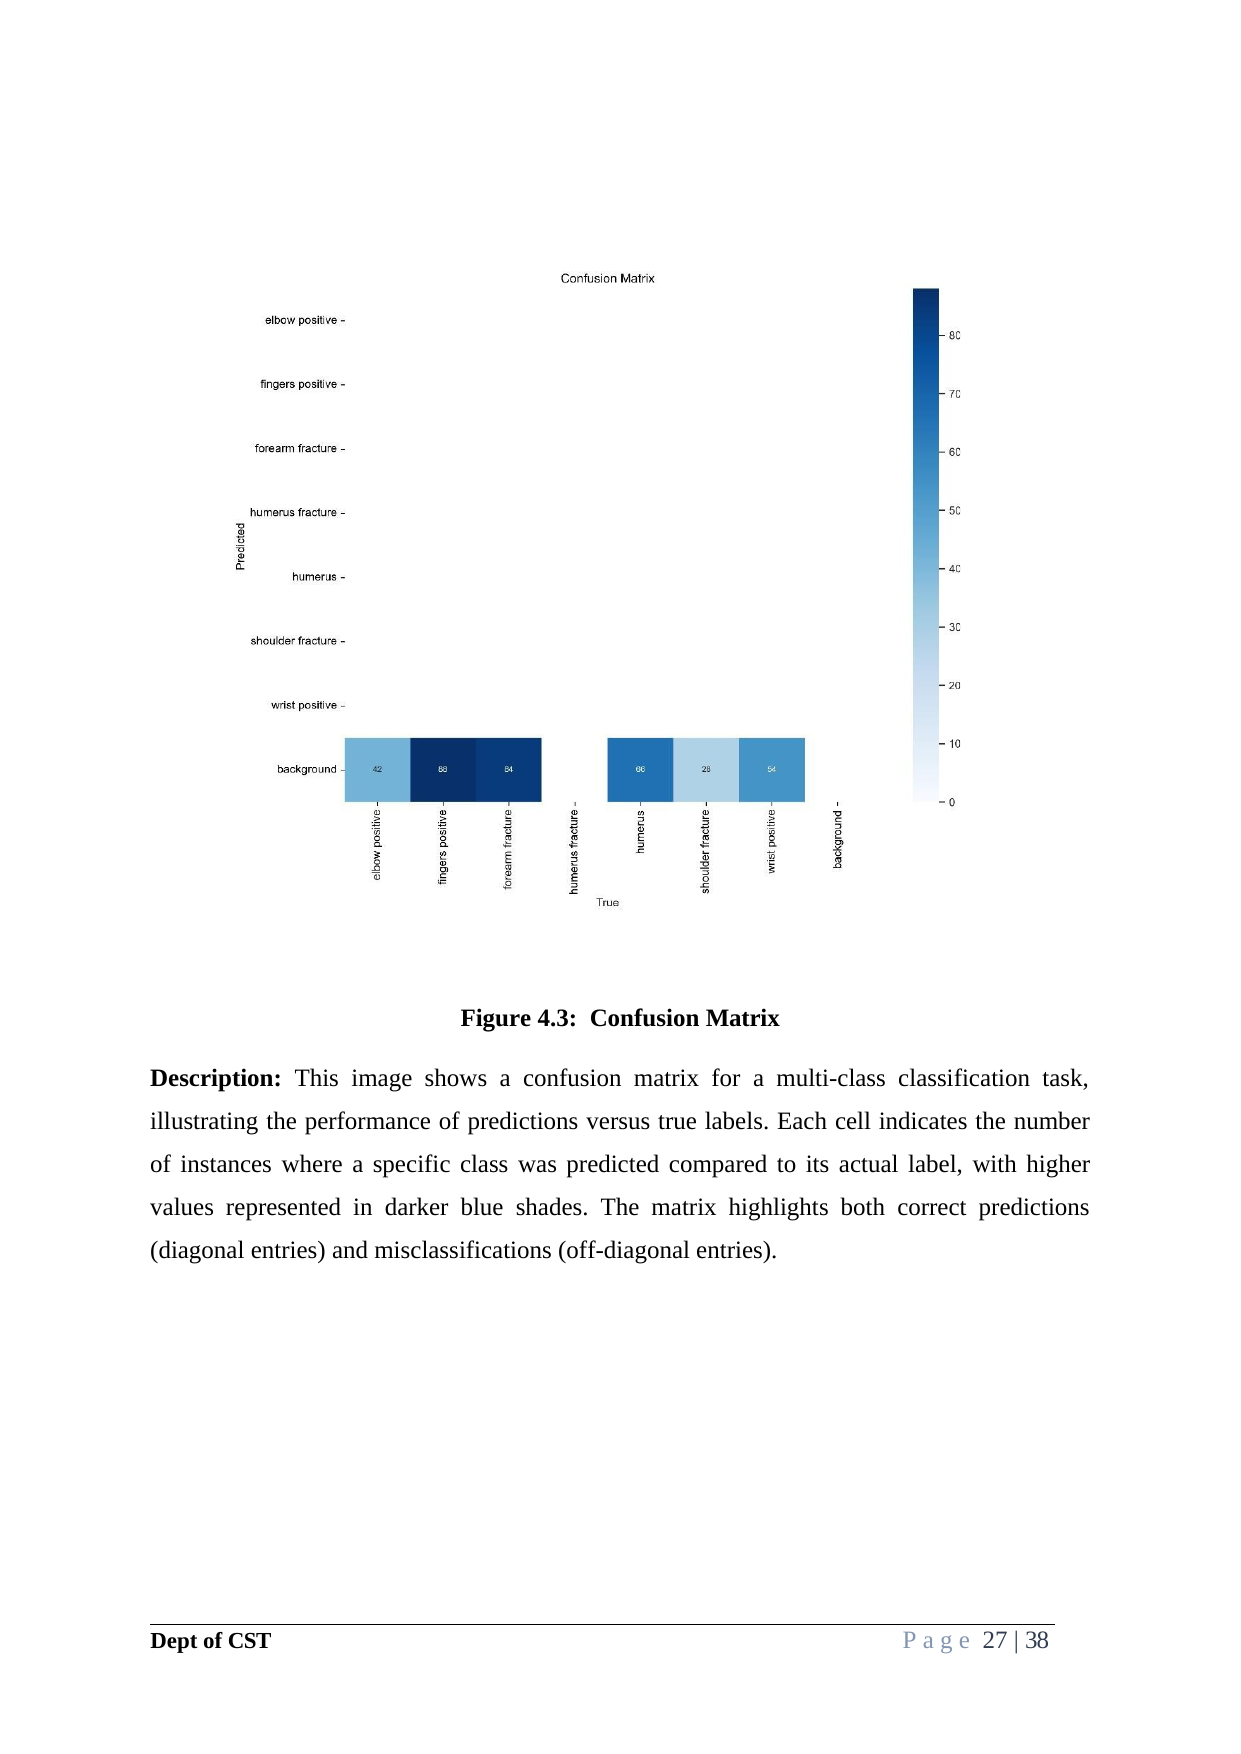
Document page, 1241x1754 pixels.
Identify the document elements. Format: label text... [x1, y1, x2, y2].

picture [233, 271, 961, 910]
subtitle Figure 4.3: Confusion Matrix [89, 1003, 1151, 1032]
text Description: This image shows a confusion matrix for a multi-class classification task, illustrating the performance of predictions versus true labels. Each cell indicates the number of instances where a specific class was predicted compared to its actual label, with higher values represented in darker blue shades. The matrix highlights both correct predictions (diagonal entries) and misclassifications (off-diagonal entries). [150, 1063, 1091, 1264]
